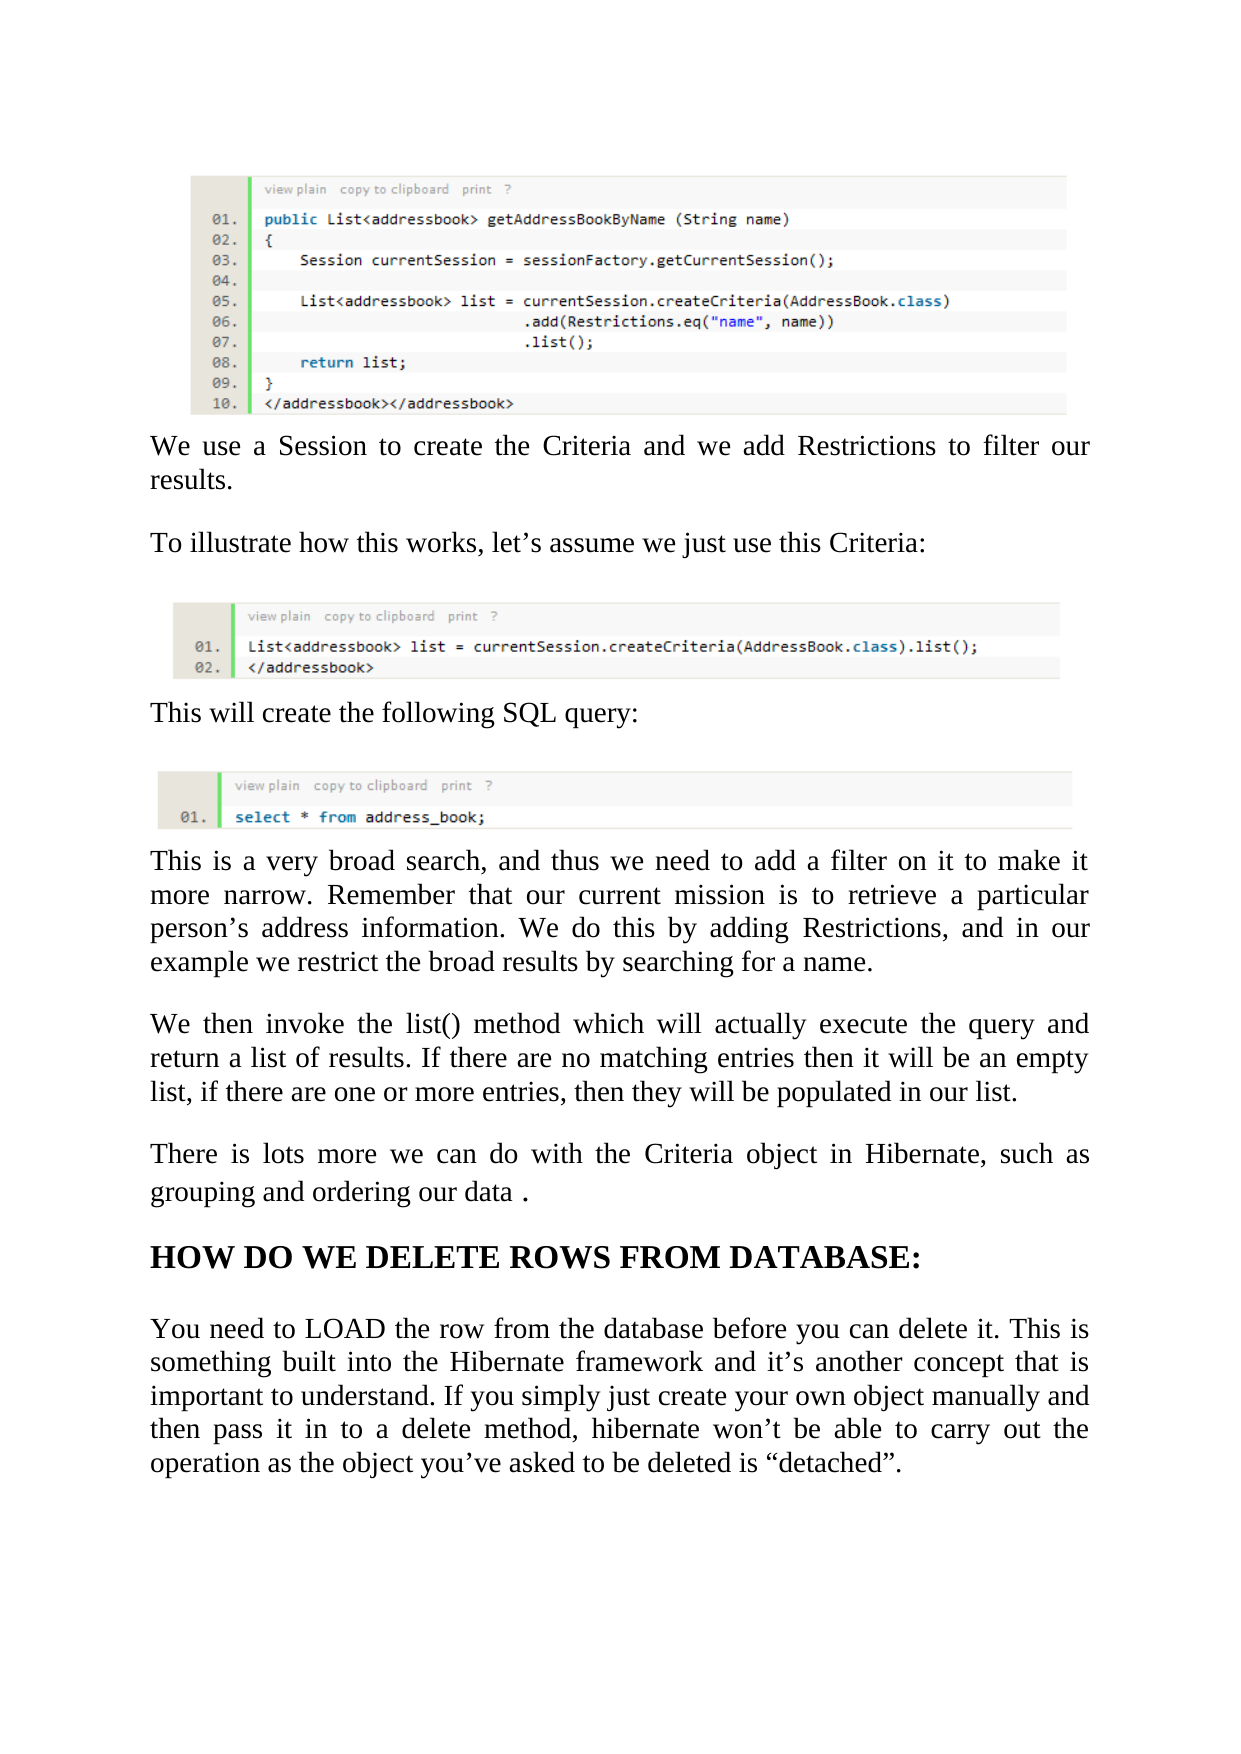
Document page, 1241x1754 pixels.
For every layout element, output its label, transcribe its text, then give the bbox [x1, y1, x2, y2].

text There is lots more we can do with the Criteria object in Hibernate, such as grouping and ordering our data . [150, 1136, 1090, 1208]
picture [150, 150, 1091, 429]
picture [150, 758, 1091, 844]
text We use a Session to create the Criteria and we add Restrictions to filter our results. [150, 429, 1090, 496]
text We then invoke the list() method which will actually execute the query and return a list of results. If there are no matching entries then it will be an empty list, if there are one or more entries, then they will be populated in our list. [150, 1007, 1090, 1107]
picture [150, 587, 1091, 696]
subtitle HOW DO WE DELETE ROWS FROM DATABASE: [150, 1237, 1090, 1276]
text You need to LOAD the row from the database before you can delete it. This is something built into the Hibernate framework and it’s another concept that is important to understand. If you simply just create your own object manually and then pass it in to a delete method, hibernate won’t be able to carry out the operation as the object you’ve asked to be deleted is “detached”. [150, 1311, 1090, 1478]
text This is a very broad search, and thus we need to add a filter on it to make it more narrow. Remember that our current mission is to retrieve a particular person’s address information. We do this by adding Restrictions, and in our example we restrict the broad results by searching for a name. [150, 844, 1090, 977]
text This will create the following SQL query: [150, 696, 1090, 729]
text To illustrate how this works, let’s assume we just use this Criteria: [150, 525, 1090, 558]
